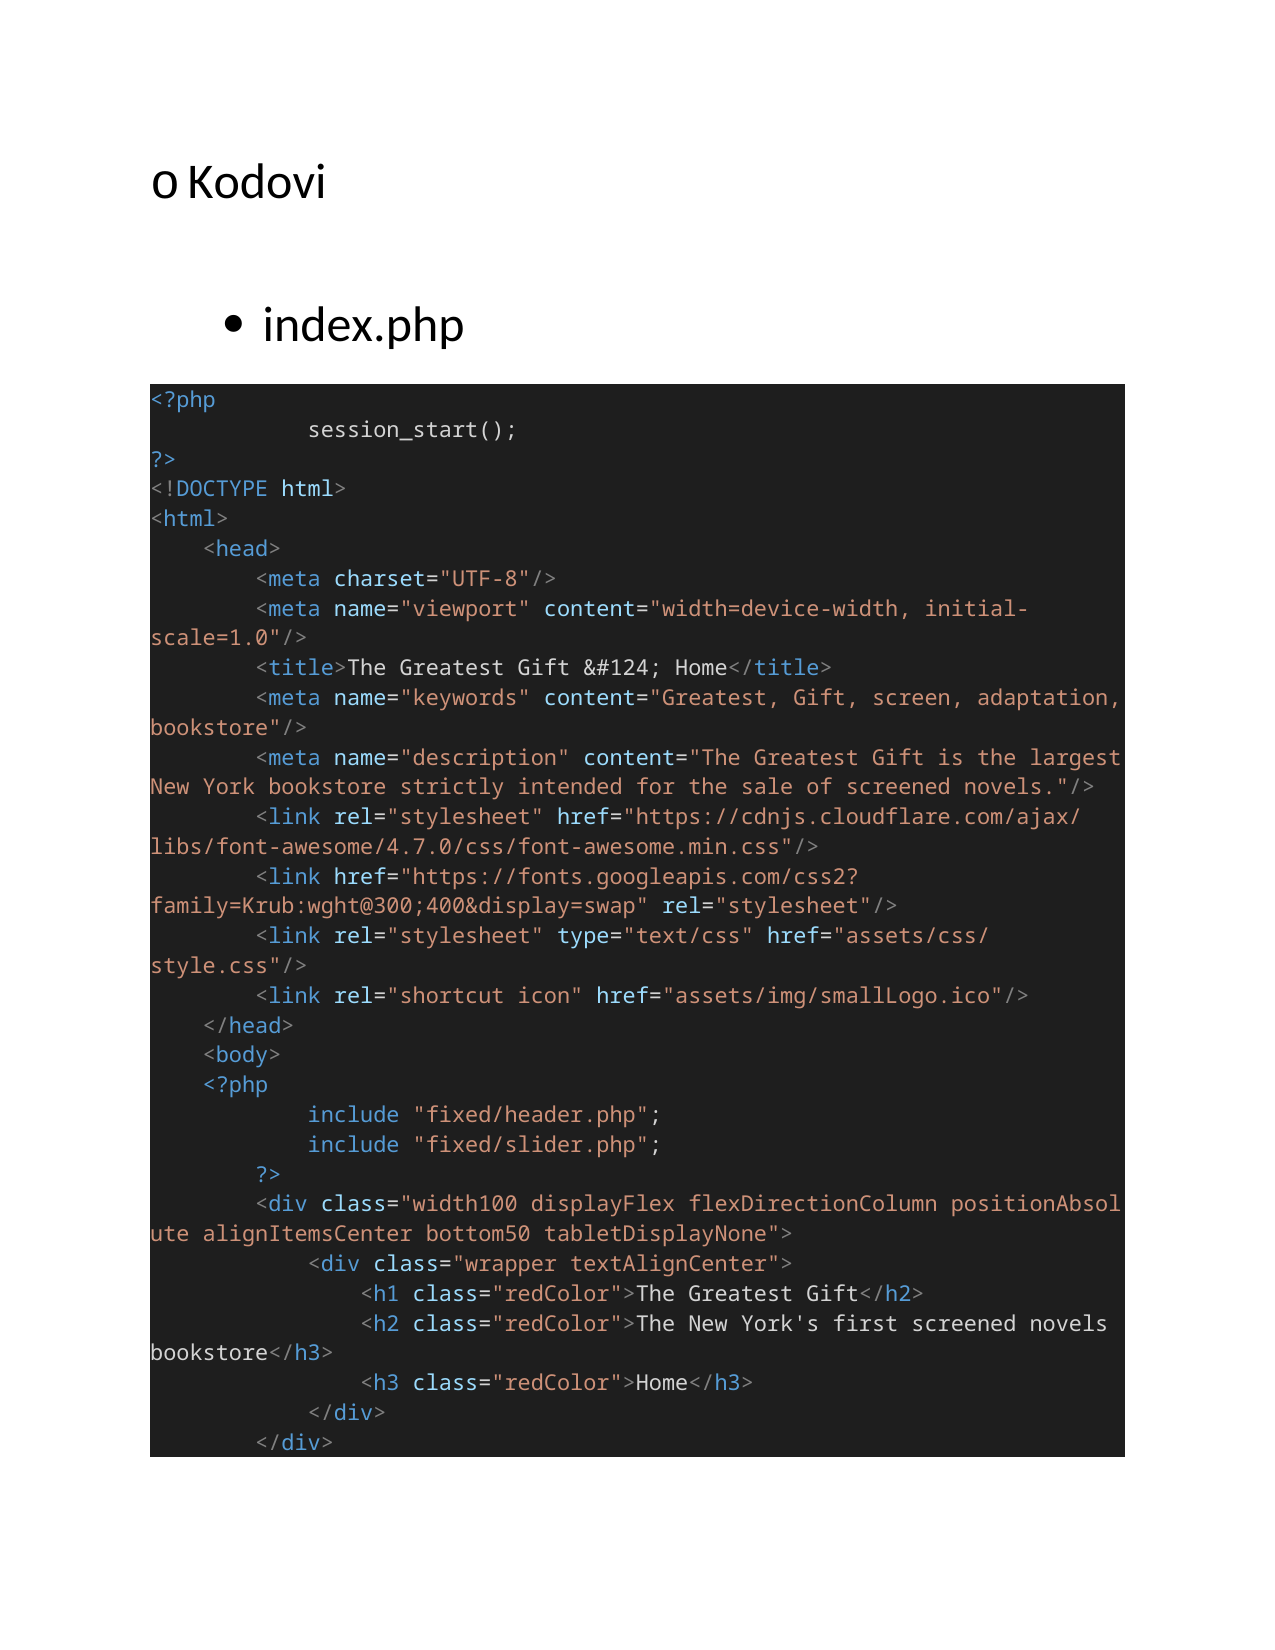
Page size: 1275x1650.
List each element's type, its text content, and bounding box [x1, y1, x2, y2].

list Kodovi [150, 150, 1125, 213]
text <link rel="shortcut icon" href="assets/img/smallLogo.ico"/> [150, 980, 1125, 1010]
text <div class="width100 displayFlex flexDirectionColumn positionAbsolute alignItemsCenter bottom50 tabletDisplayNone"> [150, 1188, 1125, 1248]
text include "fixed/header.php"; [150, 1099, 1125, 1129]
text <body> [150, 1039, 1125, 1069]
text <?php [150, 1069, 1125, 1099]
text </head> [150, 1010, 1125, 1039]
text <!DOCTYPE html> [150, 473, 1125, 503]
text <h1 class="redColor">The Greatest Gift</h2> [150, 1278, 1125, 1308]
text <link href="https://fonts.googleapis.com/css2?family=Krub:wght@300;400&display=swap" rel="stylesheet"/> [150, 861, 1125, 920]
text ?> [150, 444, 1125, 473]
text <meta name="description" content="The Greatest Gift is the largest New York bookstore strictly intended for the sale of screened novels."/> [150, 742, 1125, 801]
text <?php [150, 384, 1125, 414]
text <meta charset="UTF-8"/> [150, 563, 1125, 593]
text <link rel="stylesheet" type="text/css" href="assets/css/style.css"/> [150, 920, 1125, 980]
text <h2 class="redColor">The New York's first screened novels bookstore</h3> [150, 1308, 1125, 1367]
text include "fixed/slider.php"; [150, 1129, 1125, 1159]
text <meta name="keywords" content="Greatest, Gift, screen, adaptation, bookstore"/> [150, 682, 1125, 742]
text <div class="wrapper textAlignCenter"> [150, 1248, 1125, 1278]
text </div> [150, 1427, 1125, 1457]
text <link rel="stylesheet" href="https://cdnjs.cloudflare.com/ajax/libs/font-awesome/4.7.0/css/font-awesome.min.css"/> [150, 801, 1125, 861]
text session_start(); [150, 414, 1125, 444]
text <meta name="viewport" content="width=device-width, initial-scale=1.0"/> [150, 593, 1125, 652]
text <head> [150, 533, 1125, 563]
text <html> [150, 503, 1125, 533]
text <title>The Greatest Gift &#124; Home</title> [150, 652, 1125, 682]
text </div> [150, 1397, 1125, 1427]
text ?> [150, 1159, 1125, 1188]
text <h3 class="redColor">Home</h3> [150, 1367, 1125, 1397]
list index.php [225, 293, 1125, 354]
